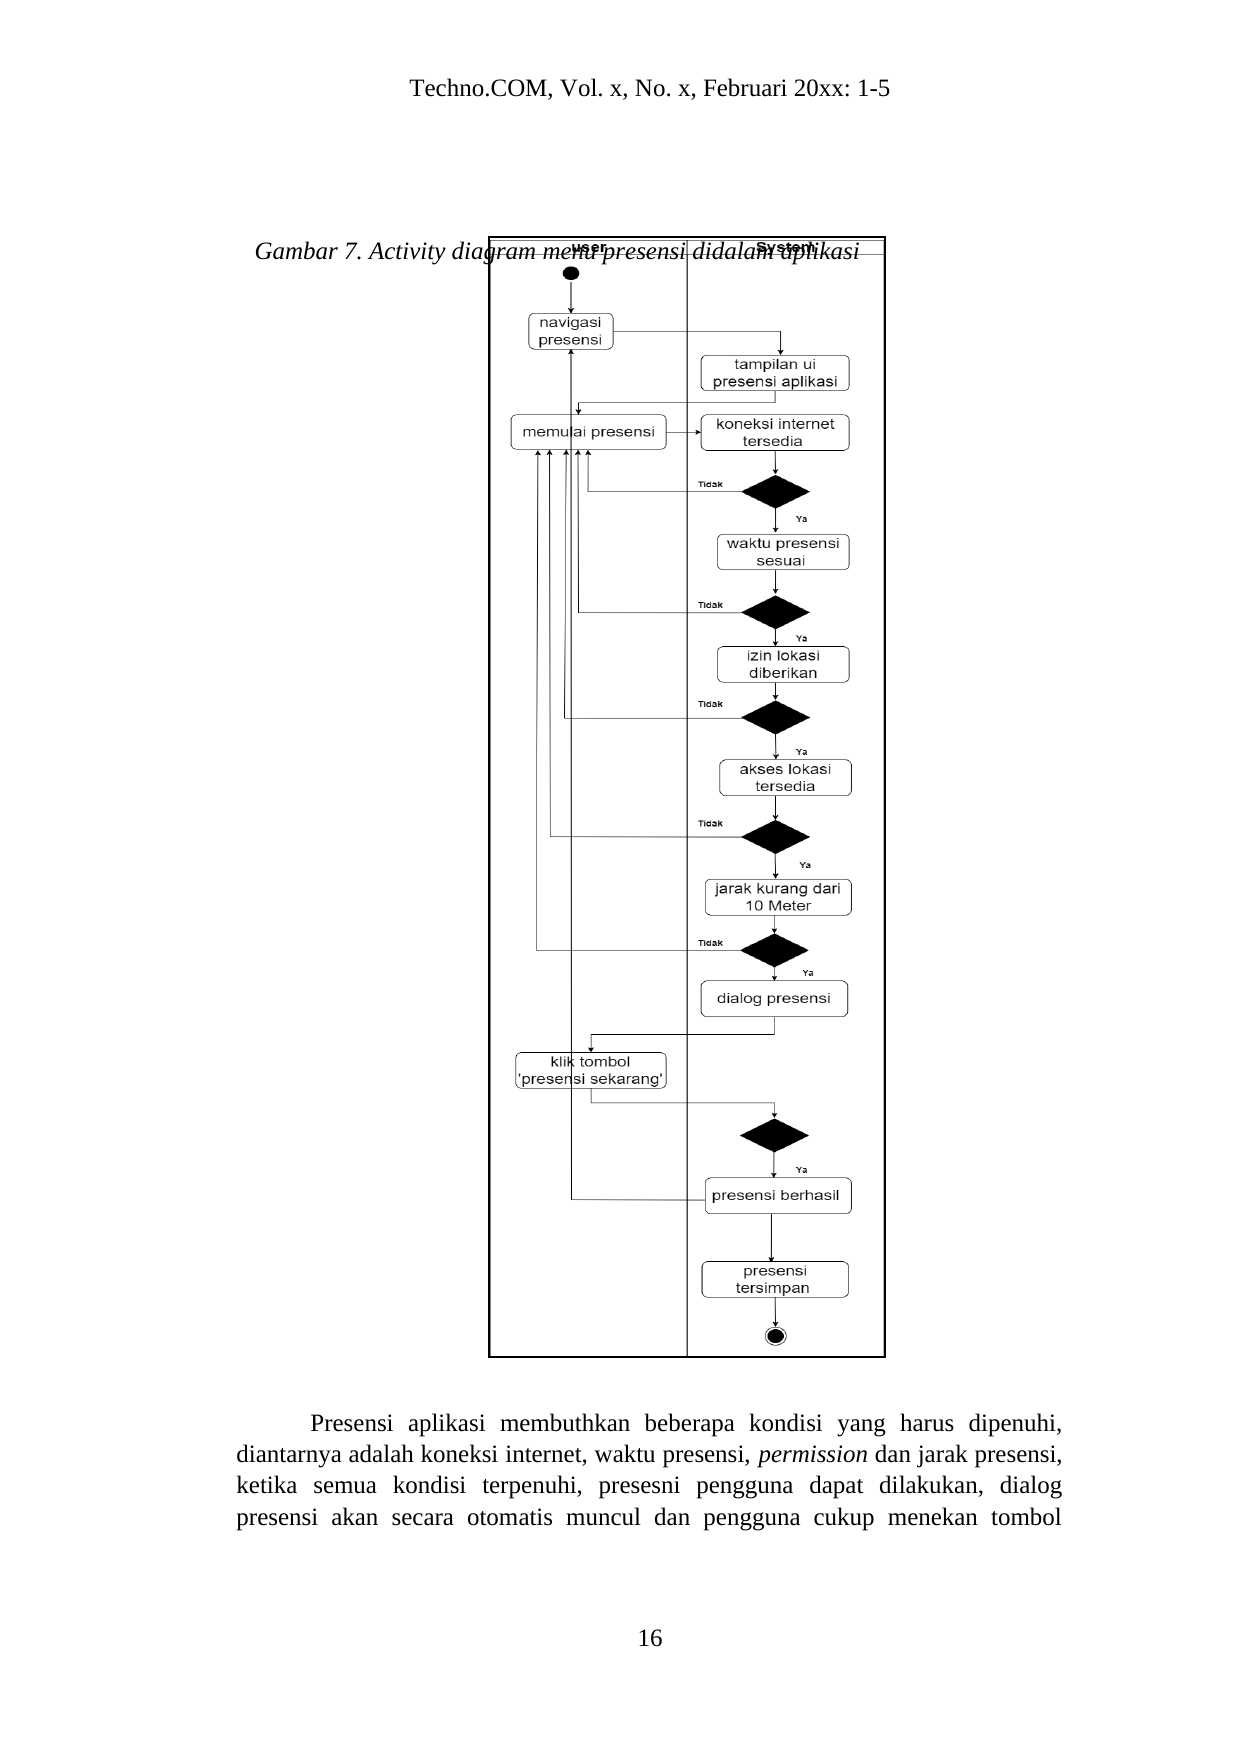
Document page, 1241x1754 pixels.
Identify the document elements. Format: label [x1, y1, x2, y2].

picture [490, 238, 884, 1356]
subtitle [236, 1408, 1063, 1530]
